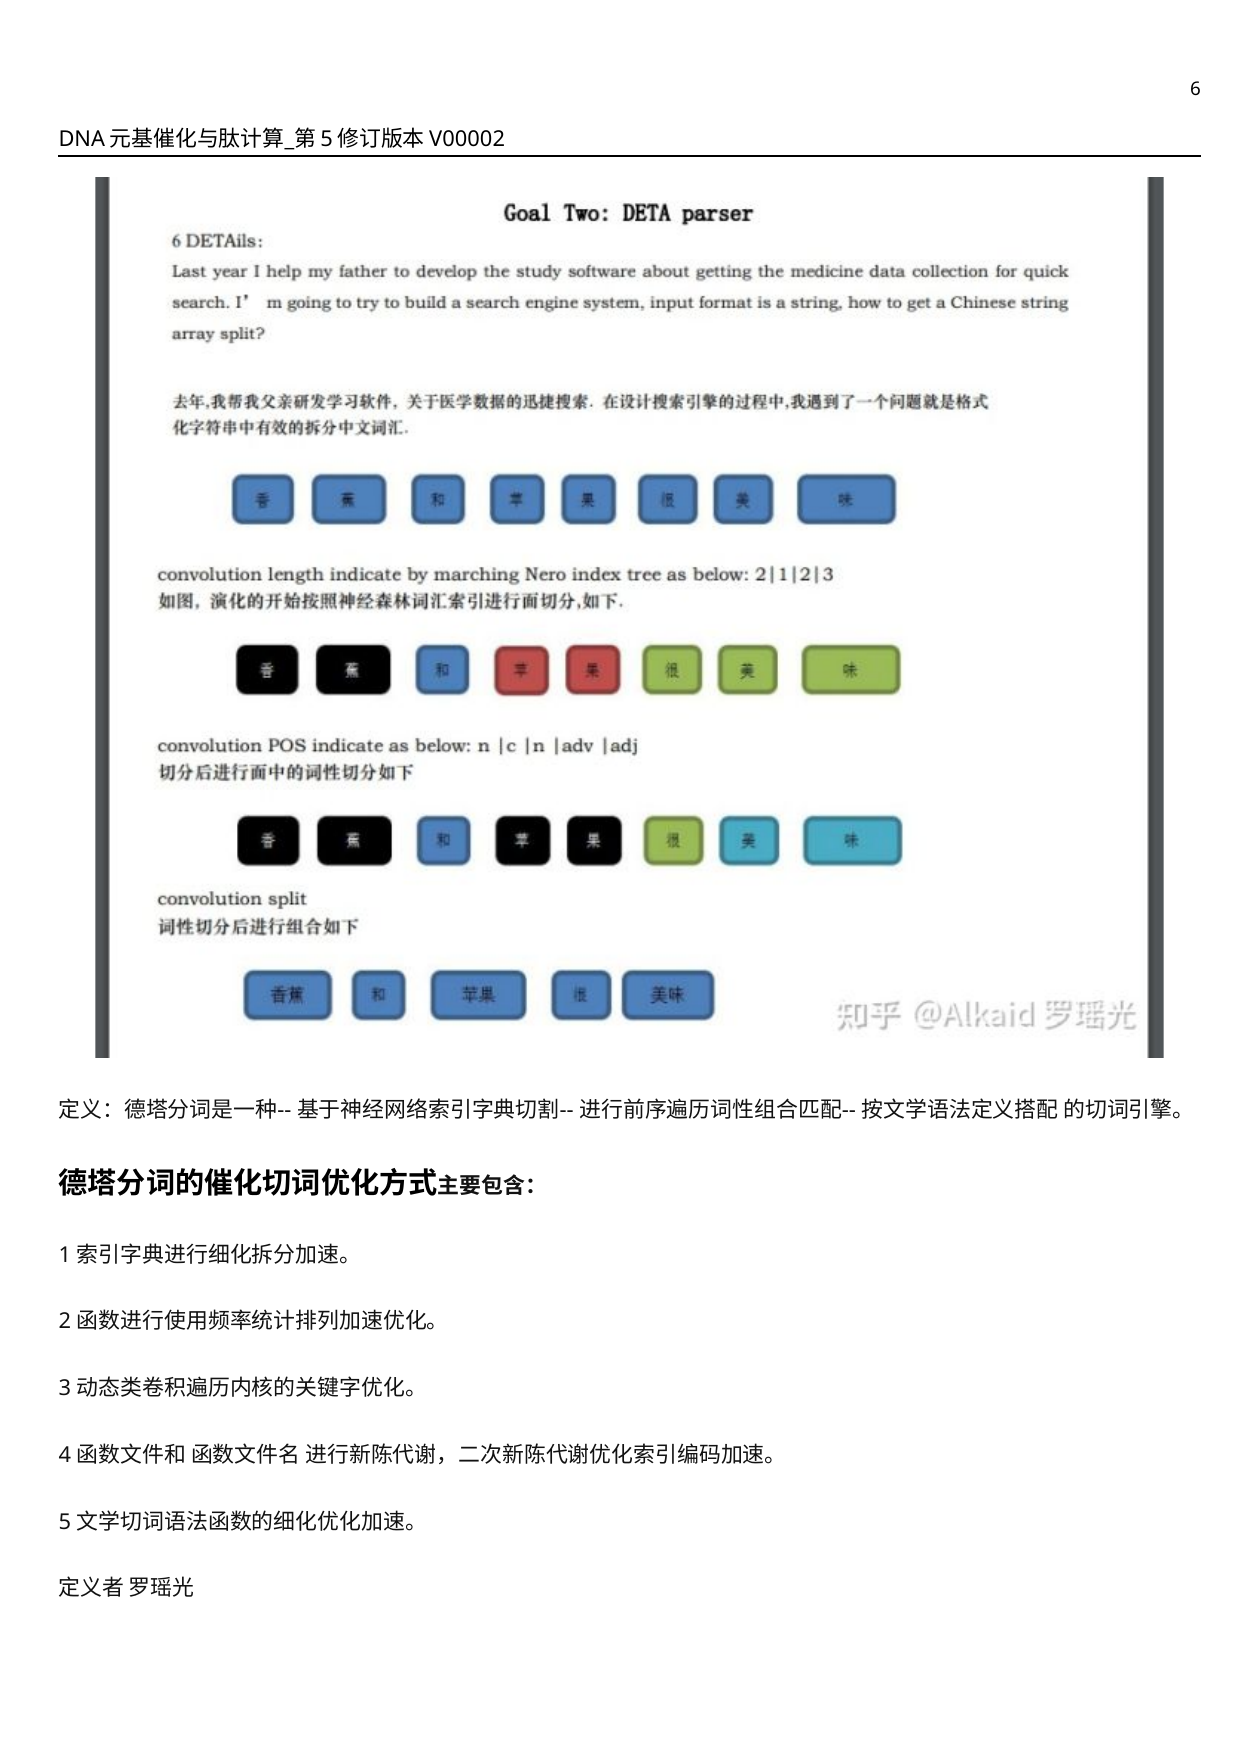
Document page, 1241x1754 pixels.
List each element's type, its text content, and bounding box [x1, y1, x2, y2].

text 定义：德塔分词是一种-- 基于神经网络索引字典切割-- 进行前序遍历词性组合匹配-- 按文学语法定义搭配 的切词引擎。 [58, 1092, 1201, 1124]
picture [95, 177, 1164, 1058]
text 德塔分词的催化切词优化方式主要包含： [58, 1159, 1201, 1202]
text 5 文学切词语法函数的细化优化加速。 [58, 1504, 1201, 1535]
text 3 动态类卷积遍历内核的关键字优化。 [58, 1370, 1201, 1402]
text 1 索引字典进行细化拆分加速。 [58, 1237, 1201, 1268]
text 2 函数进行使用频率统计排列加速优化。 [58, 1303, 1201, 1335]
text 定义者 罗瑶光 [58, 1570, 1201, 1602]
text 4 函数文件和 函数文件名 进行新陈代谢，二次新陈代谢优化索引编码加速。 [58, 1437, 1201, 1469]
